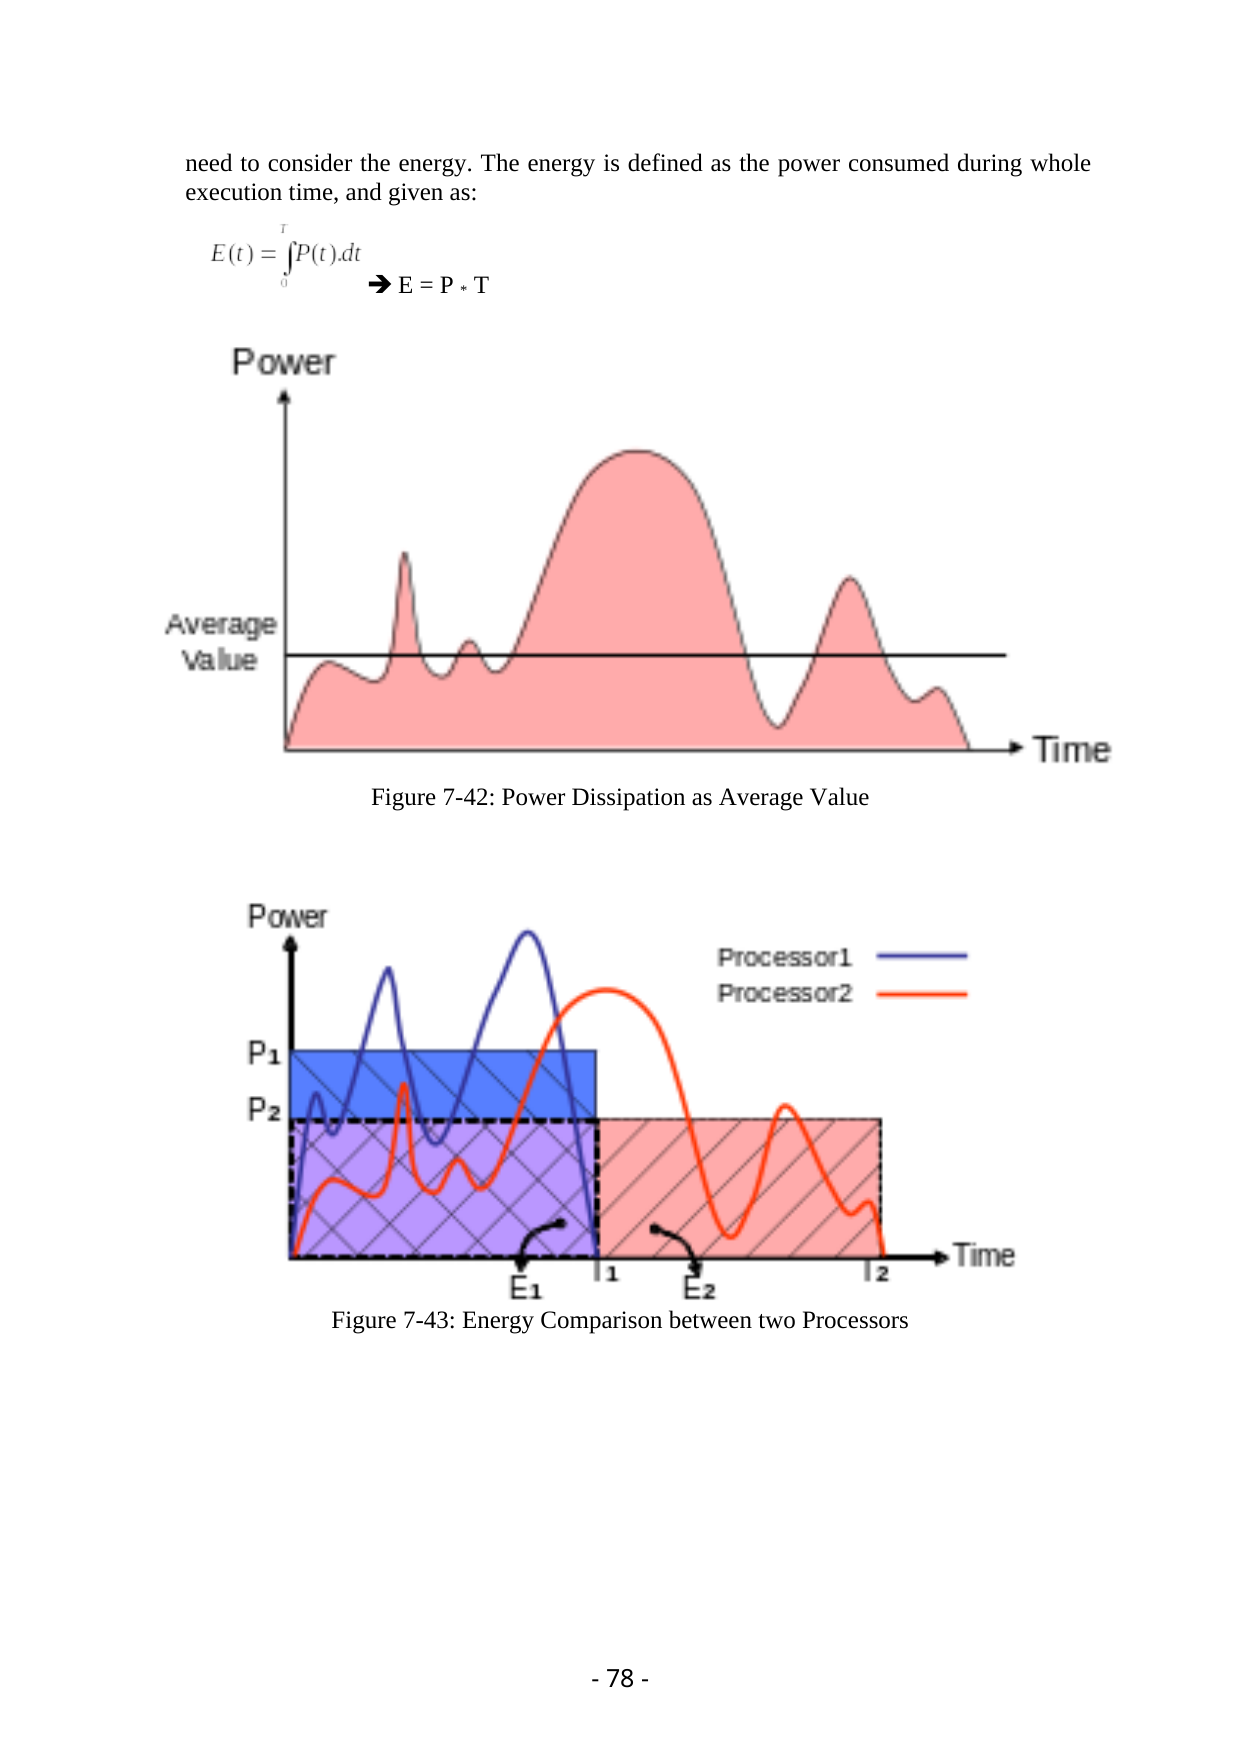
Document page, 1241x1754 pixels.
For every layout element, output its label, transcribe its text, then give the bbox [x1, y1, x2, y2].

text E = P * T [148, 218, 1092, 299]
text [185, 148, 1092, 206]
